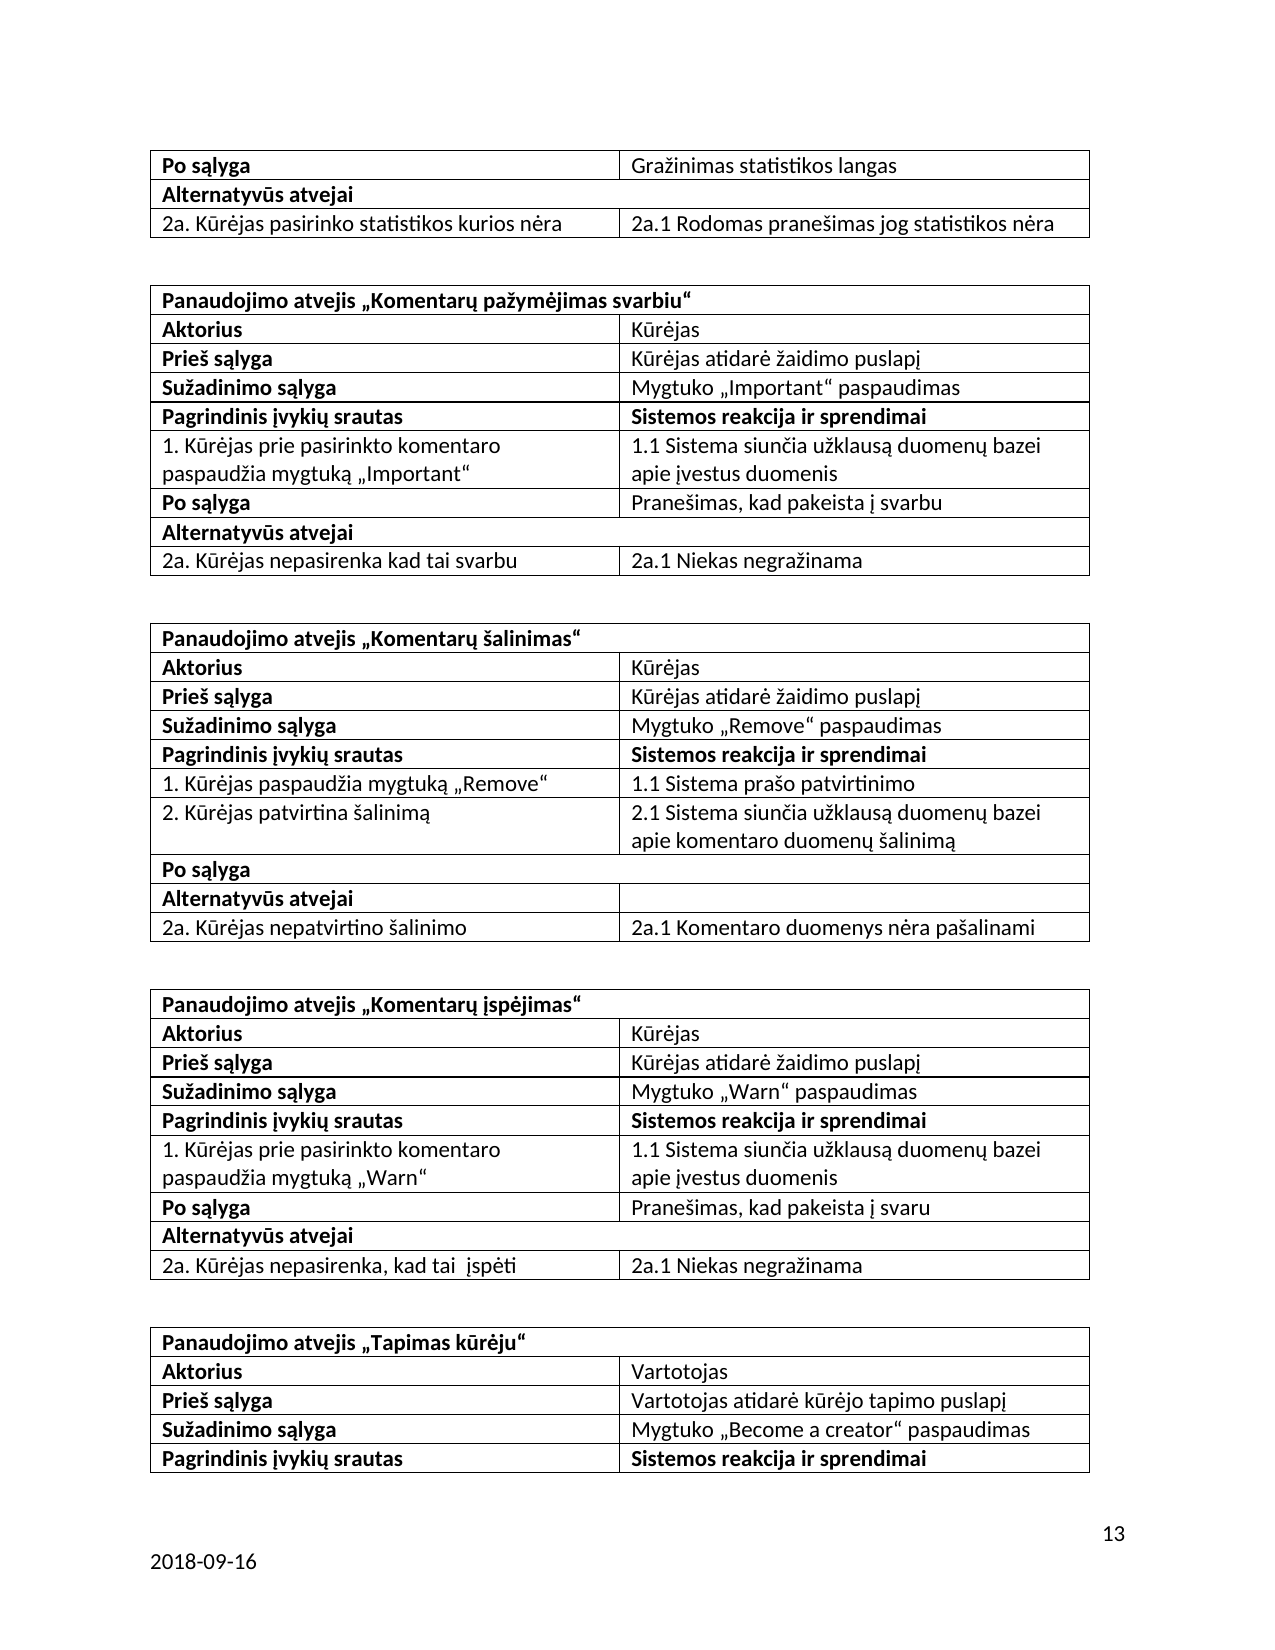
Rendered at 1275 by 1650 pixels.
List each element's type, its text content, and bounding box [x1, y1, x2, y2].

table_cell Kūrėjas [620, 1019, 1089, 1047]
table_cell 2.1 Sistema siunčia užklausą duomenų bazei apie komentaro duomenų šalinimą [620, 798, 1089, 854]
table_cell Mygtuko „Warn“ paspaudimas [620, 1078, 1089, 1105]
table_cell Aktorius [151, 1019, 619, 1047]
table_cell Sistemos reakcija ir sprendimai [620, 1444, 1089, 1472]
table_cell Prieš sąlyga [151, 1386, 619, 1414]
table_cell 1. Kūrėjas prie pasirinkto komentaro paspaudžia mygtuką „Important“ [151, 431, 619, 487]
table_cell Vartotojas [620, 1357, 1089, 1385]
table_cell 2a. Kūrėjas nepasirenka, kad tai įspėti [151, 1251, 619, 1279]
table_cell 1.1 Sistema siunčia užklausą duomenų bazei apie įvestus duomenis [620, 431, 1089, 487]
table_cell 2a.1 Niekas negražinama [620, 1251, 1089, 1279]
table_cell Mygtuko „Remove“ paspaudimas [620, 711, 1089, 739]
table_cell Aktorius [151, 653, 619, 681]
table_cell Aktorius [151, 1357, 619, 1385]
table_cell Pranešimas, kad pakeista į svaru [620, 1193, 1089, 1221]
table_cell Prieš sąlyga [151, 1048, 619, 1076]
table_header Panaudojimo atvejis „Komentarų pažymėjimas svarbiu“ [151, 286, 1089, 314]
table_cell 1.1 Sistema prašo patvirtinimo [620, 769, 1089, 797]
table_cell Pagrindinis įvykių srautas [151, 403, 619, 430]
table_cell Alternatyvūs atvejai [151, 180, 1089, 208]
table_cell Sužadinimo sąlyga [151, 711, 619, 739]
table_header Panaudojimo atvejis „Komentarų įspėjimas“ [151, 990, 1089, 1018]
table_cell Kūrėjas atidarė žaidimo puslapį [620, 682, 1089, 710]
table_cell 2a. Kūrėjas nepasirenka kad tai svarbu [151, 547, 619, 575]
table_cell Pranešimas, kad pakeista į svarbu [620, 489, 1089, 517]
table_cell Kūrėjas atidarė žaidimo puslapį [620, 344, 1089, 372]
table_cell 2a. Kūrėjas pasirinko statistikos kurios nėra [151, 209, 619, 237]
table_cell 1. Kūrėjas prie pasirinkto komentaro paspaudžia mygtuką „Warn“ [151, 1136, 619, 1192]
table_cell 1. Kūrėjas paspaudžia mygtuką „Remove“ [151, 769, 619, 797]
table_cell Sužadinimo sąlyga [151, 1078, 619, 1105]
table_cell Aktorius [151, 315, 619, 343]
table_cell Sužadinimo sąlyga [151, 373, 619, 401]
table_cell Po sąlyga [151, 489, 619, 517]
table_cell Vartotojas atidarė kūrėjo tapimo puslapį [620, 1386, 1089, 1414]
table_cell Pagrindinis įvykių srautas [151, 1106, 619, 1134]
table_cell Po sąlyga [151, 855, 1089, 883]
table_cell Sistemos reakcija ir sprendimai [620, 1106, 1089, 1134]
table_cell [620, 884, 1089, 912]
table_cell Kūrėjas [620, 315, 1089, 343]
table_cell Alternatyvūs atvejai [151, 1222, 1089, 1250]
table_cell 2a.1 Rodomas pranešimas jog statistikos nėra [620, 209, 1089, 237]
table_cell Alternatyvūs atvejai [151, 884, 619, 912]
table_cell Sistemos reakcija ir sprendimai [620, 403, 1089, 430]
table_cell 1.1 Sistema siunčia užklausą duomenų bazei apie įvestus duomenis [620, 1136, 1089, 1192]
table_header Panaudojimo atvejis „Tapimas kūrėju“ [151, 1328, 1089, 1356]
table_cell Pagrindinis įvykių srautas [151, 740, 619, 768]
table_cell 2a.1 Niekas negražinama [620, 547, 1089, 575]
table_cell Prieš sąlyga [151, 682, 619, 710]
table_cell 2a. Kūrėjas nepatvirtino šalinimo [151, 913, 619, 941]
table_cell Po sąlyga [151, 151, 619, 179]
table_cell Po sąlyga [151, 1193, 619, 1221]
table_header Panaudojimo atvejis „Komentarų šalinimas“ [151, 624, 1089, 652]
table_cell Pagrindinis įvykių srautas [151, 1444, 619, 1472]
table_cell Sužadinimo sąlyga [151, 1415, 619, 1443]
table_cell Kūrėjas [620, 653, 1089, 681]
table_cell Gražinimas statistikos langas [620, 151, 1089, 179]
table_cell Kūrėjas atidarė žaidimo puslapį [620, 1048, 1089, 1076]
table_cell Mygtuko „Important“ paspaudimas [620, 373, 1089, 401]
table_cell Sistemos reakcija ir sprendimai [620, 740, 1089, 768]
table_cell Alternatyvūs atvejai [151, 518, 1089, 546]
table_cell 2a.1 Komentaro duomenys nėra pašalinami [620, 913, 1089, 941]
table_cell 2. Kūrėjas patvirtina šalinimą [151, 798, 619, 854]
table_cell Prieš sąlyga [151, 344, 619, 372]
table_cell Mygtuko „Become a creator“ paspaudimas [620, 1415, 1089, 1443]
